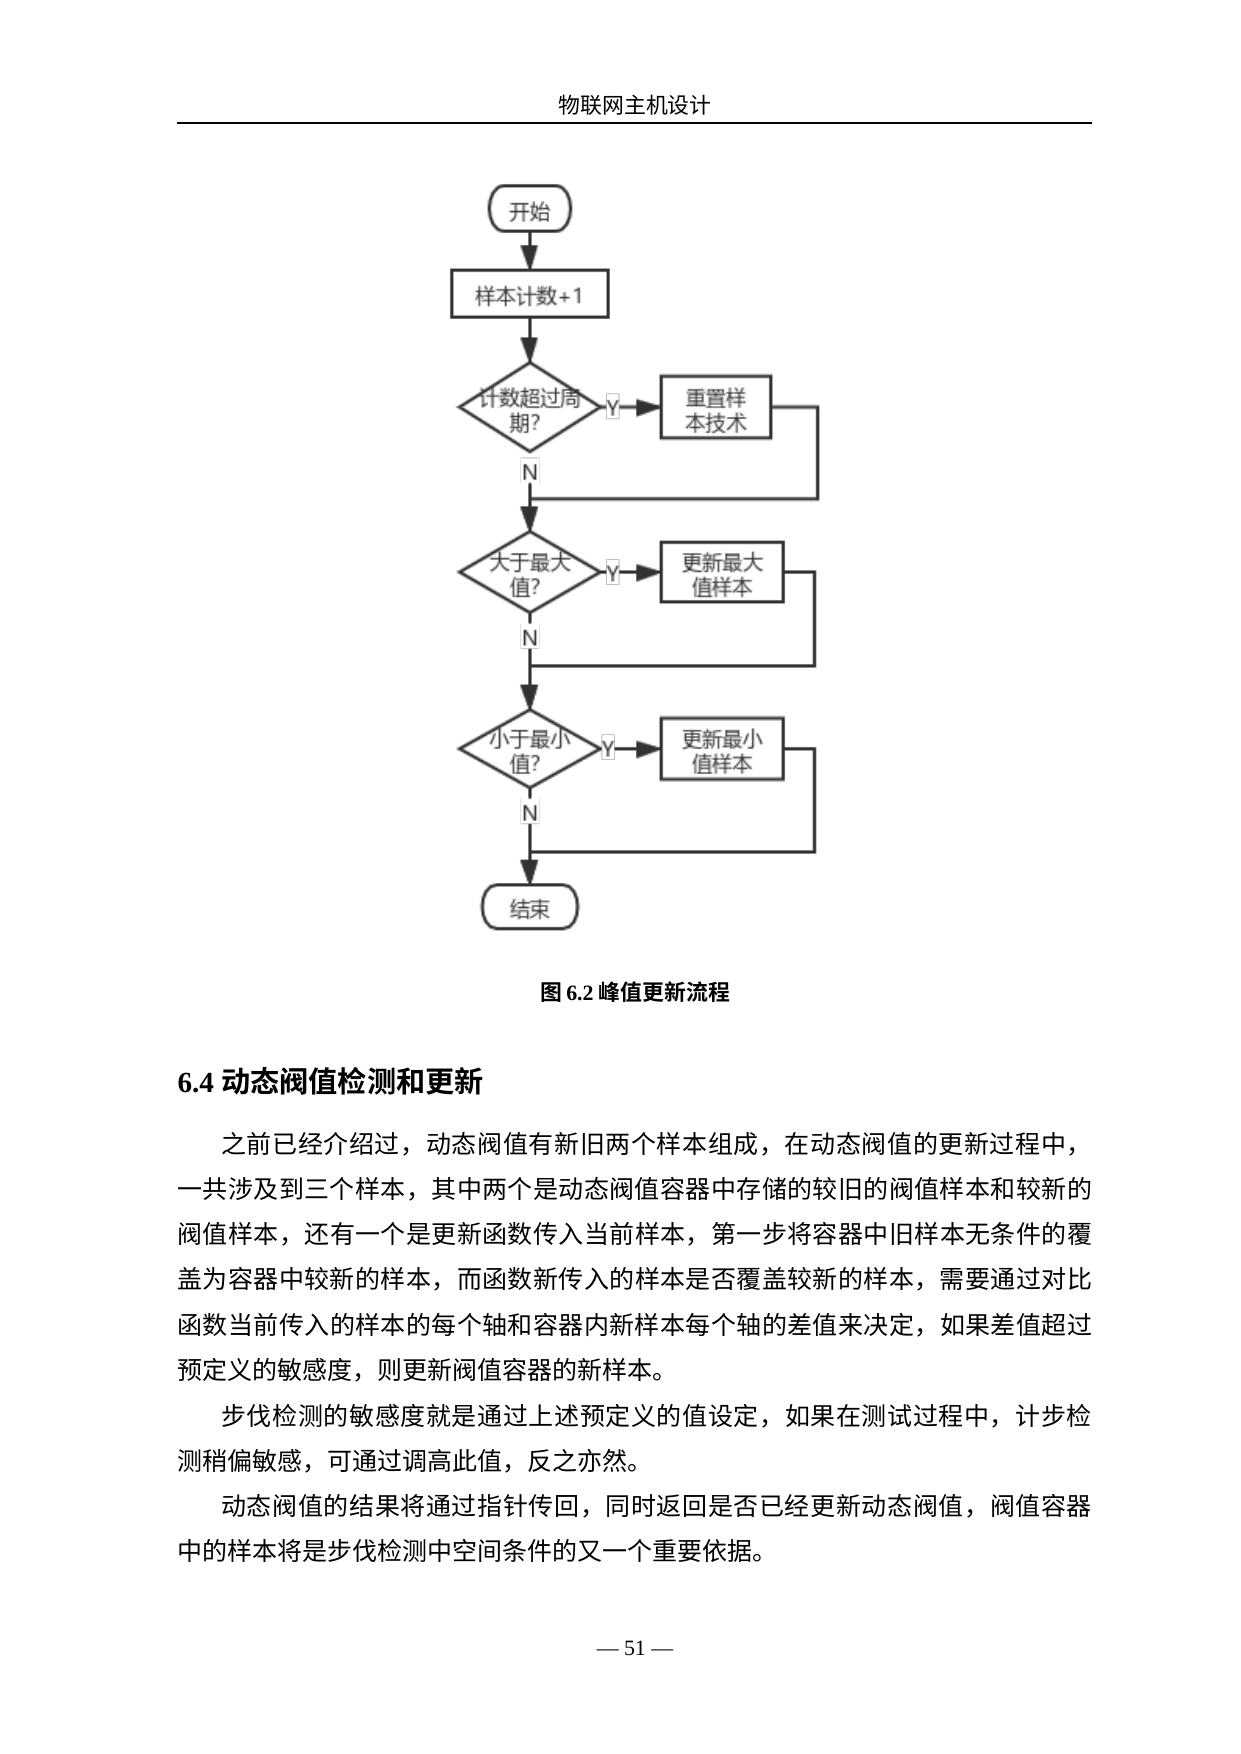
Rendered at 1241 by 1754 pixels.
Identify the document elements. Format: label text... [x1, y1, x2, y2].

subtitle 动态阀值检测和更新 [177, 1059, 1092, 1101]
text 动态阀值的结果将通过指针传回，同时返回是否已经更新动态阀值，阀值容器中的样本将是步伐检测中空间条件的又一个重要依据。 [177, 1487, 1092, 1568]
text 之前已经介绍过，动态阀值有新旧两个样本组成，在动态阀值的更新过程中，一共涉及到三个样本，其中两个是动态阀值容器中存储的较旧的阀值样本和较新的阀值样本，还有一个是更新函数传入当前样本，第一步将容器中旧样本无条件的覆盖为容器中较新的样本，而函数新传入的样本是否覆盖较新的样本，需要通过对比函数当前传入的样本的每个轴和容器内新样本每个轴的差值来决定，如果差值超过预定义的敏感度，则更新阀值容器的新样本。 [177, 1124, 1092, 1387]
text 步伐检测的敏感度就是通过上述预定义的值设定，如果在测试过程中，计步检测稍偏敏感，可通过调高此值，反之亦然。 [177, 1396, 1092, 1477]
text 图6.2 峰值更新流程 [177, 975, 1092, 1007]
picture [413, 147, 857, 968]
